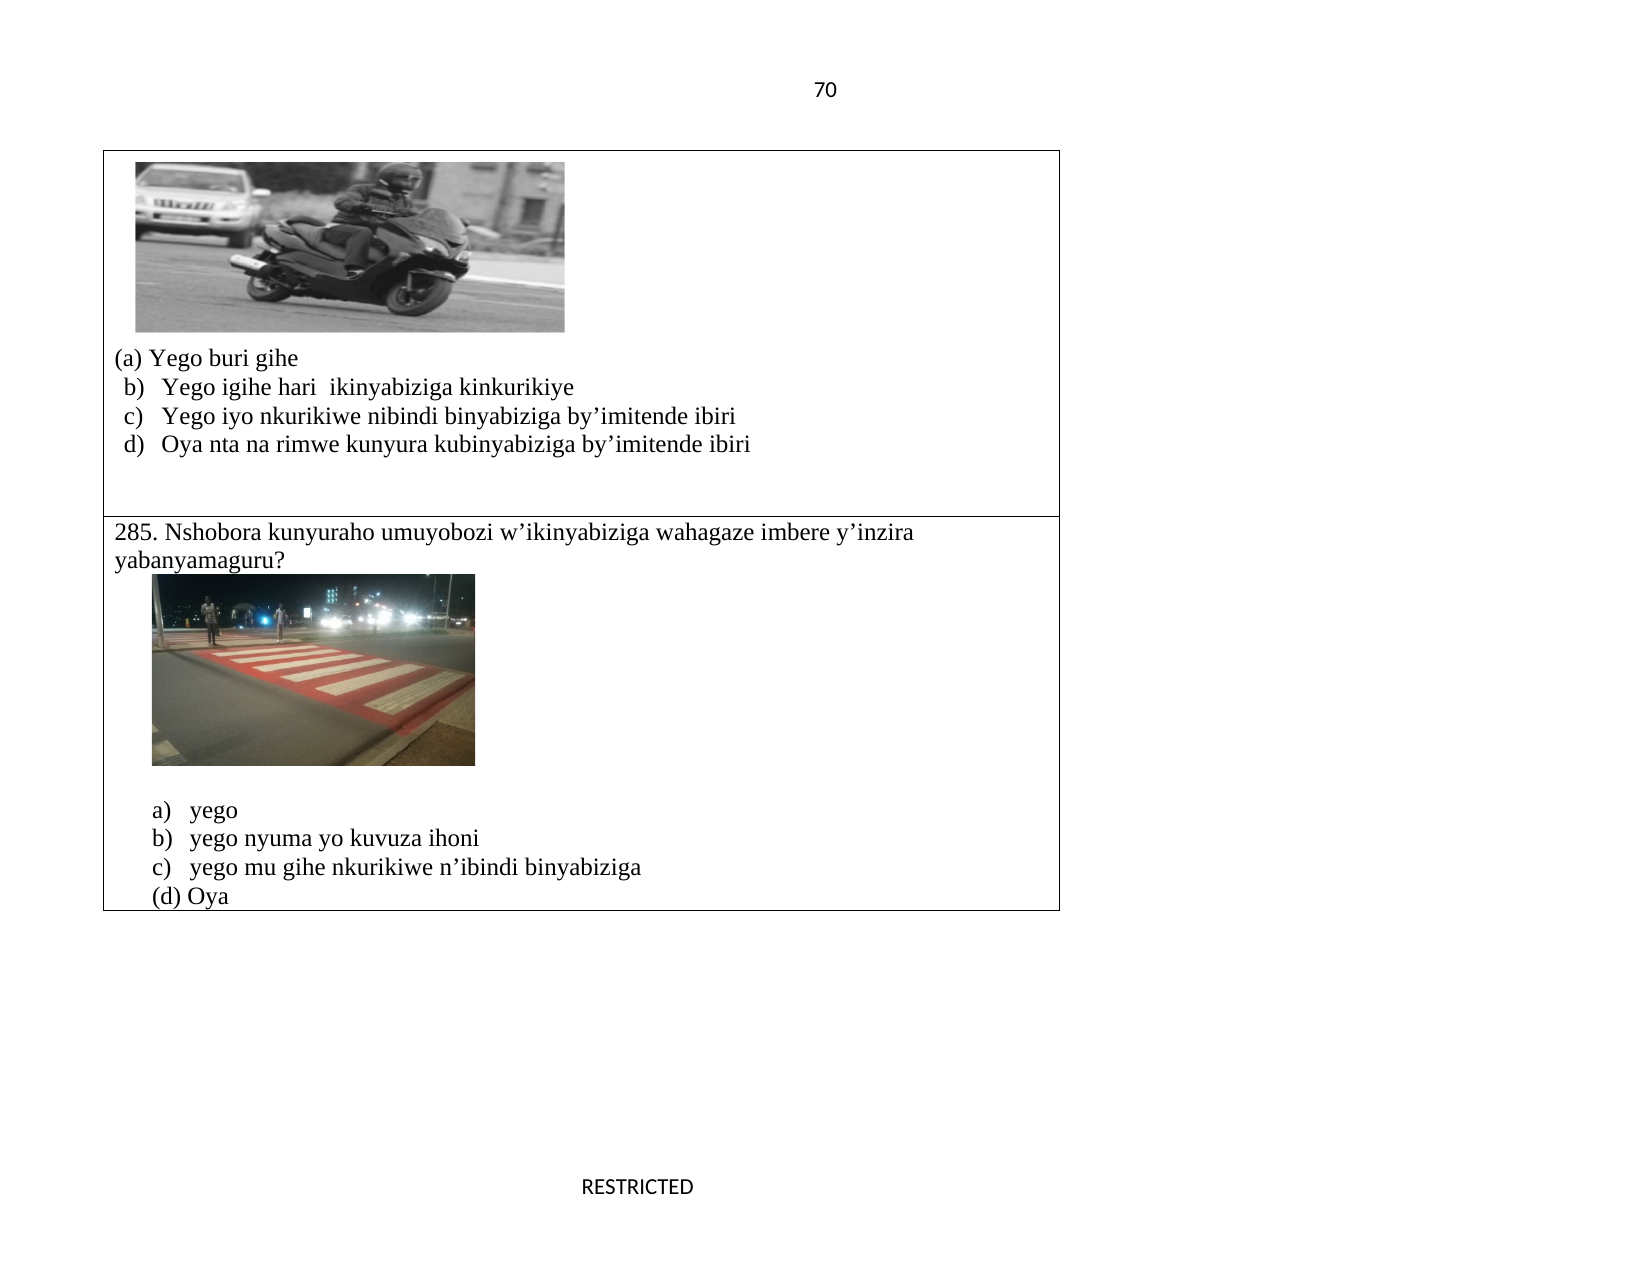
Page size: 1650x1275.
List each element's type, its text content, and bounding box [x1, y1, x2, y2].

picture [151, 574, 476, 766]
picture [114, 151, 585, 344]
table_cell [104, 151, 1059, 516]
table_cell 285. Nshobora kunyuraho umuyobozi w’ikinyabiziga wahagaze imbere y’inzira yabanyamaguru? yego yego nyuma yo kuvuza ihoni yego mu gihe nkurikiwe n’ibindi binyabiziga (d) Oya [104, 517, 1059, 910]
